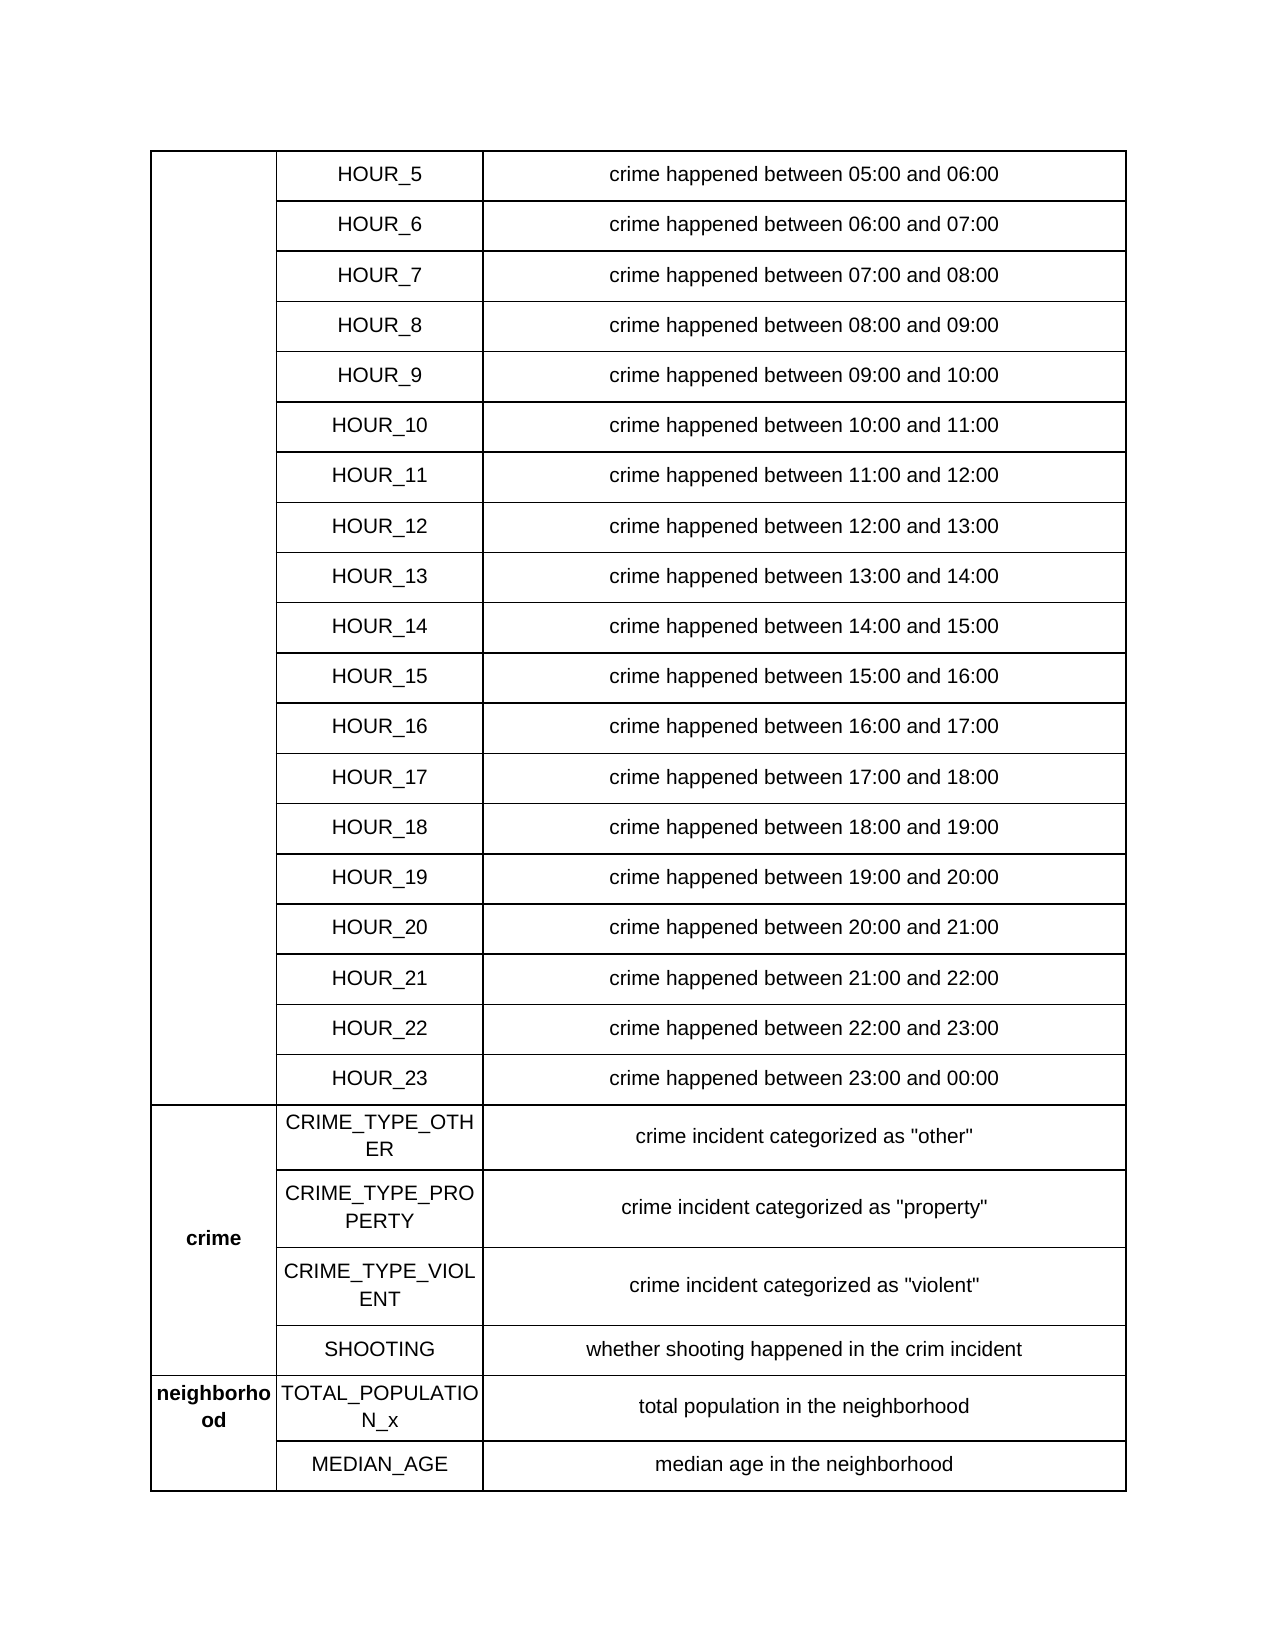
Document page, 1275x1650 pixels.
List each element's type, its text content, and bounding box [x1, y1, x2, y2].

table_cell crime incident categorized as "other" [484, 1106, 1125, 1169]
table_cell CRIME_TYPE_PROPERTY [277, 1171, 482, 1247]
table_cell HOUR_13 [277, 553, 482, 602]
table_cell crime happened between 20:00 and 21:00 [484, 905, 1125, 953]
table_cell crime incident categorized as "violent" [484, 1248, 1125, 1324]
table_cell HOUR_7 [277, 252, 482, 301]
table_cell CRIME_TYPE_OTHER [277, 1106, 482, 1169]
table_cell CRIME_TYPE_VIOLENT [277, 1248, 482, 1324]
table_cell crime happened between 16:00 and 17:00 [484, 704, 1125, 752]
table_cell TOTAL_POPULATION_x [277, 1376, 482, 1440]
table_cell crime happened between 11:00 and 12:00 [484, 453, 1125, 501]
table_cell whether shooting happened in the crim incident [484, 1326, 1125, 1375]
table_cell crime happened between 23:00 and 00:00 [484, 1055, 1125, 1104]
table_cell HOUR_6 [277, 202, 482, 250]
table_cell HOUR_16 [277, 704, 482, 752]
table_cell crime incident categorized as "property" [484, 1171, 1125, 1247]
table_cell HOUR_18 [277, 804, 482, 853]
table_cell HOUR_19 [277, 855, 482, 903]
table_cell neighborhood [152, 1376, 276, 1490]
table_cell crime happened between 05:00 and 06:00 [484, 152, 1125, 200]
table_cell HOUR_9 [277, 352, 482, 401]
table_cell HOUR_5 [277, 152, 482, 200]
table_cell crime happened between 07:00 and 08:00 [484, 252, 1125, 301]
table_cell crime happened between 18:00 and 19:00 [484, 804, 1125, 853]
table_cell total population in the neighborhood [484, 1376, 1125, 1440]
table_cell crime happened between 14:00 and 15:00 [484, 603, 1125, 652]
table_cell HOUR_23 [277, 1055, 482, 1104]
table_cell crime happened between 17:00 and 18:00 [484, 754, 1125, 803]
table_cell median age in the neighborhood [484, 1442, 1125, 1490]
table_cell SHOOTING [277, 1326, 482, 1375]
table_cell crime happened between 10:00 and 11:00 [484, 403, 1125, 451]
table_cell crime happened between 19:00 and 20:00 [484, 855, 1125, 903]
table_cell crime happened between 15:00 and 16:00 [484, 654, 1125, 702]
table_cell crime happened between 09:00 and 10:00 [484, 352, 1125, 401]
table_cell MEDIAN_AGE [277, 1442, 482, 1490]
table_cell HOUR_12 [277, 503, 482, 552]
table_cell crime [152, 1106, 276, 1375]
table_cell crime happened between 21:00 and 22:00 [484, 955, 1125, 1003]
table_cell crime happened between 08:00 and 09:00 [484, 302, 1125, 351]
table_cell crime happened between 22:00 and 23:00 [484, 1005, 1125, 1054]
table_cell HOUR_17 [277, 754, 482, 803]
table_cell HOUR_10 [277, 403, 482, 451]
table_cell crime happened between 06:00 and 07:00 [484, 202, 1125, 250]
table_cell HOUR_15 [277, 654, 482, 702]
table_cell crime happened between 13:00 and 14:00 [484, 553, 1125, 602]
table_cell HOUR_21 [277, 955, 482, 1003]
table_cell crime happened between 12:00 and 13:00 [484, 503, 1125, 552]
table_cell HOUR_11 [277, 453, 482, 501]
table_cell HOUR_20 [277, 905, 482, 953]
table_cell HOUR_14 [277, 603, 482, 652]
table_cell HOUR_8 [277, 302, 482, 351]
table_cell HOUR_22 [277, 1005, 482, 1054]
